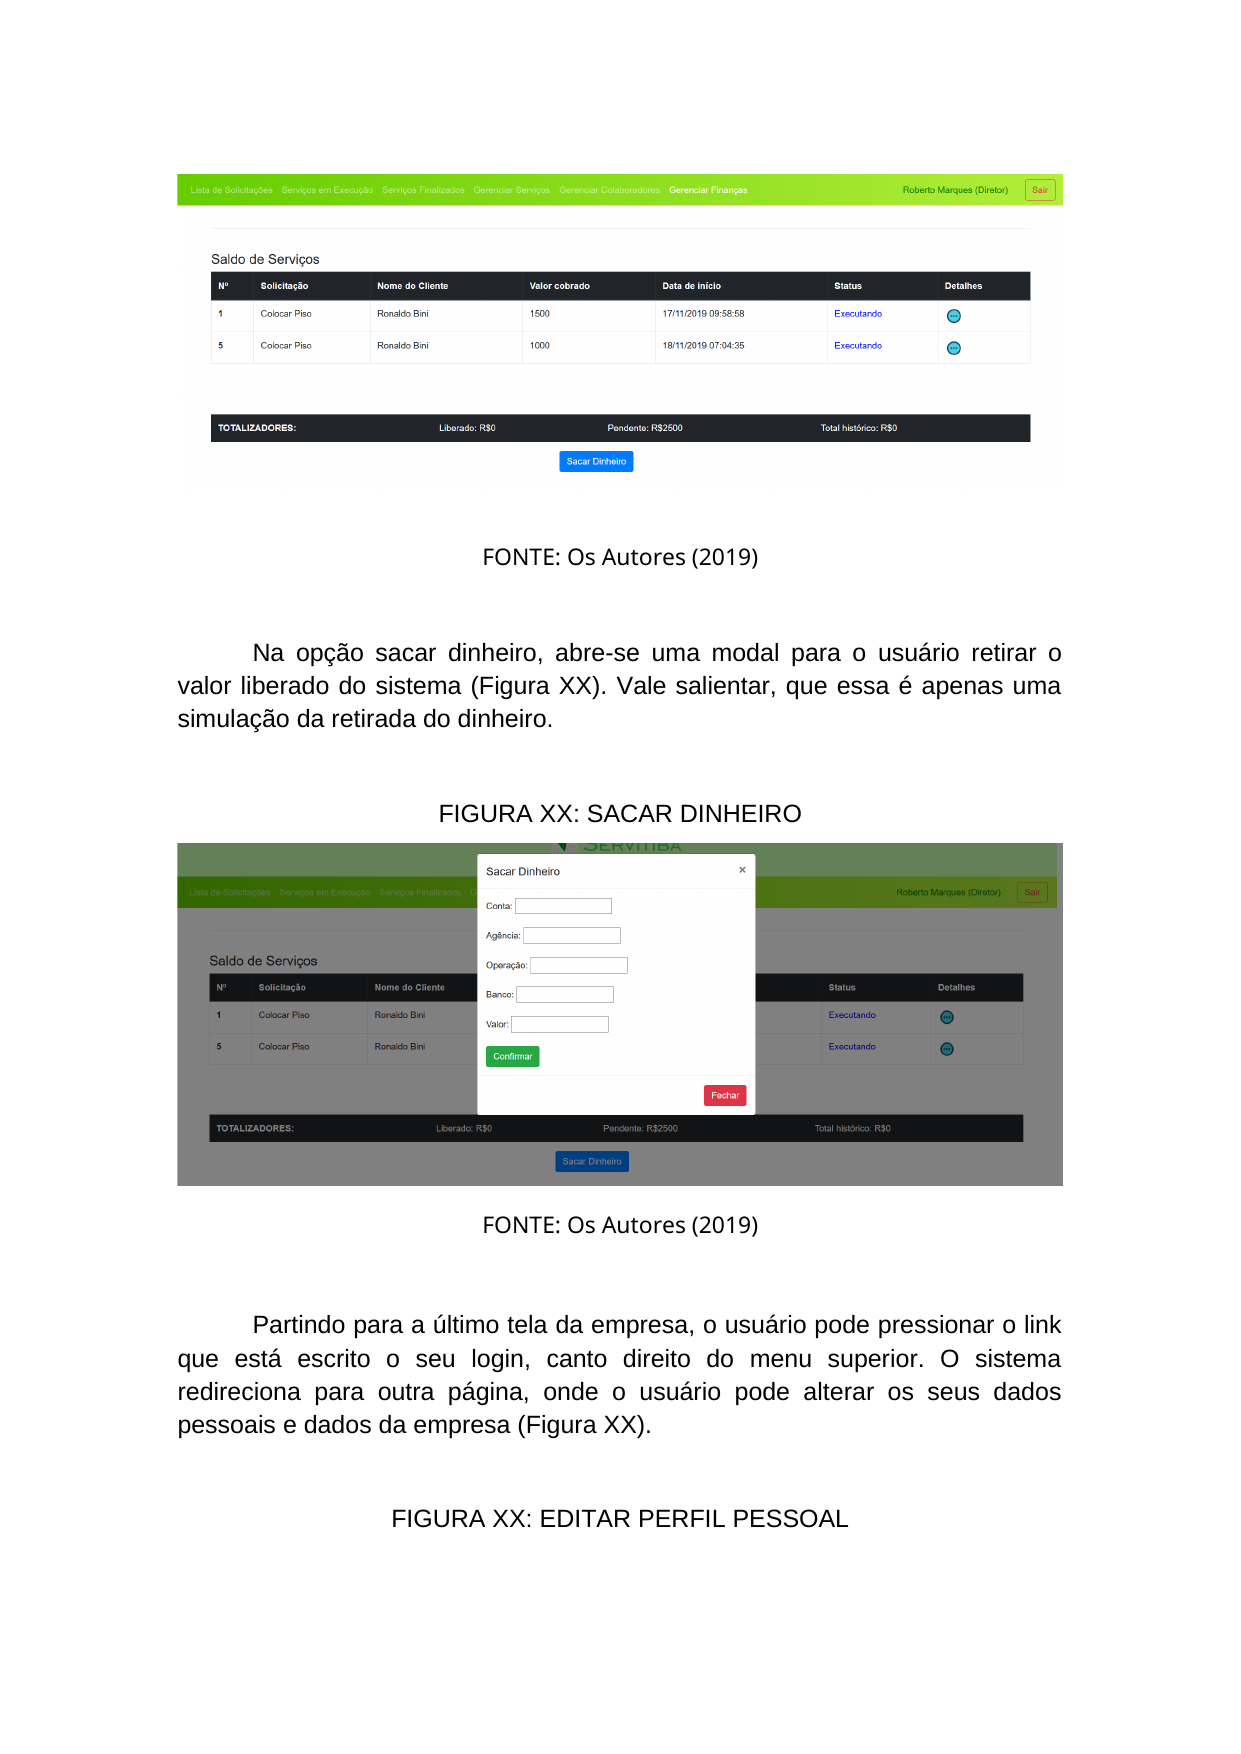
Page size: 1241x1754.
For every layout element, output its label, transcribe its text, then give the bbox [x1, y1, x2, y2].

picture [177, 174, 1063, 490]
text FONTE: Os Autores (2019) [177, 1186, 1063, 1241]
text FIGURA XX: SACAR DINHEIRO [177, 799, 1063, 828]
text FONTE: Os Autores (2019) [177, 541, 1063, 572]
text Partindo para a último tela da empresa, o usuário pode pressionar o link que está escrito o seu login, canto direito do menu superior. O sistema redireciona para outra página, onde o usuário pode alterar os seus dados pessoais e dados da empresa (Figura XX). [177, 1311, 1063, 1438]
text FIGURA XX: EDITAR PERFIL PESSOAL [177, 1504, 1063, 1533]
text Na opção sacar dinheiro, abre-se uma modal para o usuário retirar o valor liberado do sistema (Figura XX). Vale salientar, que essa é apenas uma simulação da retirada do dinheiro. [177, 638, 1063, 733]
picture [177, 843, 1063, 1186]
